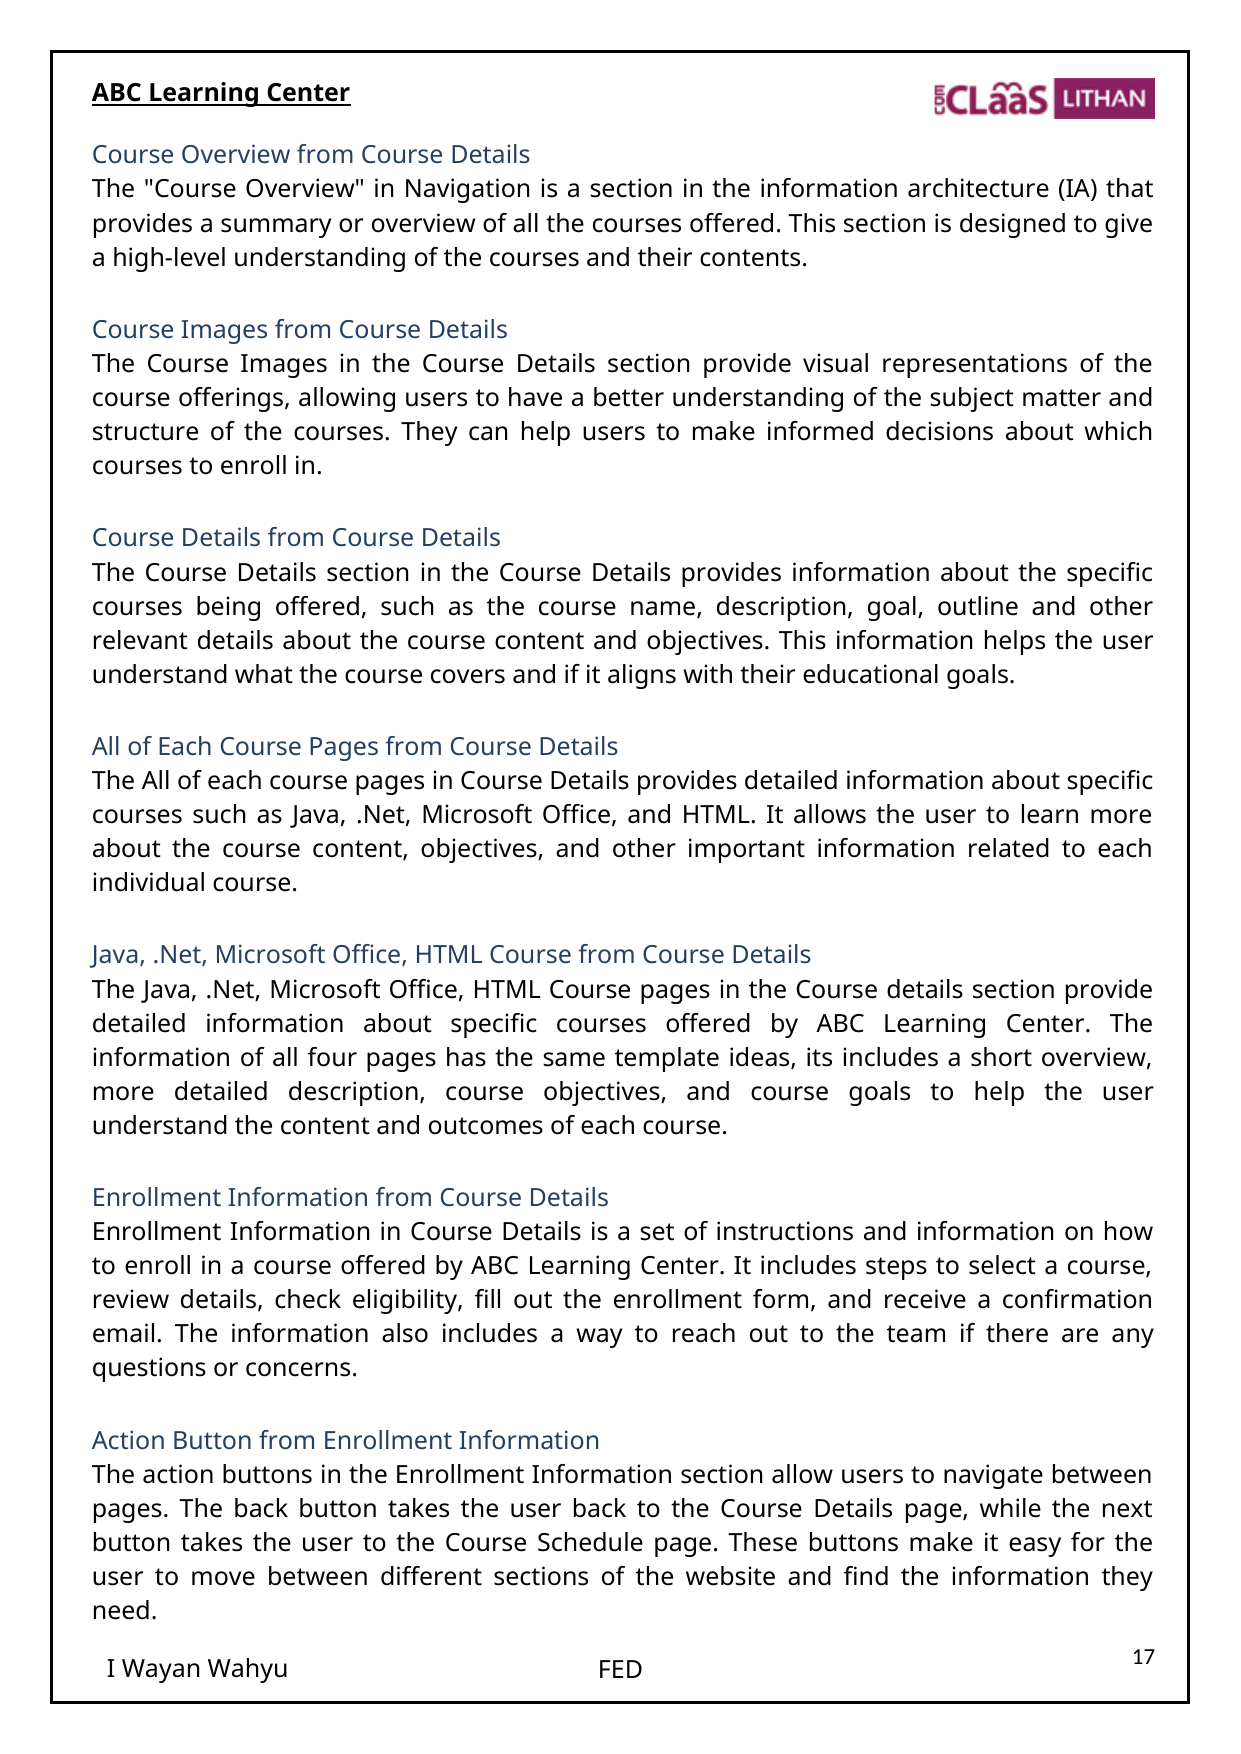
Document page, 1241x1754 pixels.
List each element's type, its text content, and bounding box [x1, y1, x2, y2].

subtitle Action Button from Enrollment Information [92, 1422, 1155, 1456]
text The "Course Overview" in Navigation is a section in the information architecture (IA) that provides a summary or overview of all the courses offered. This section is designed to give a high-level understanding of the courses and their contents. [92, 171, 1155, 273]
text The action buttons in the Enrollment Information section allow users to navigate between pages. The back button takes the user back to the Course Details page, while the next button takes the user to the Course Schedule page. These buttons make it easy for the user to move between different sections of the website and find the information they need. [92, 1456, 1155, 1627]
text The Java, .Net, Microsoft Office, HTML Course pages in the Course details section provide detailed information about specific courses offered by ABC Learning Center. The information of all four pages has the same template ideas, its includes a short overview, more detailed description, course objectives, and course goals to help the user understand the content and outcomes of each course. [92, 971, 1155, 1142]
text The All of each course pages in Course Details provides detailed information about specific courses such as Java, .Net, Microsoft Office, and HTML. It allows the user to learn more about the course content, objectives, and other important information related to each individual course. [92, 763, 1155, 899]
subtitle All of Each Course Pages from Course Details [92, 729, 1155, 763]
subtitle Course Overview from Course Details [92, 137, 1155, 171]
subtitle Course Details from Course Details [92, 520, 1155, 554]
subtitle Course Images from Course Details [92, 312, 1155, 346]
subtitle Enrollment Information from Course Details [92, 1180, 1155, 1214]
text The Course Details section in the Course Details provides information about the specific courses being offered, such as the course name, description, goal, outline and other relevant details about the course content and objectives. This information helps the user understand what the course covers and if it aligns with their educational goals. [92, 554, 1155, 690]
picture [934, 78, 1155, 119]
text Enrollment Information in Course Details is a set of instructions and information on how to enroll in a course offered by ABC Learning Center. It includes steps to select a course, review details, check eligibility, fill out the enrollment form, and receive a confirmation email. The information also includes a way to reach out to the team if there are any questions or concerns. [92, 1214, 1155, 1384]
text The Course Images in the Course Details section provide visual representations of the course offerings, allowing users to have a better understanding of the subject matter and structure of the courses. They can help users to make informed decisions about which courses to enroll in. [92, 346, 1155, 482]
subtitle Java, .Net, Microsoft Office, HTML Course from Course Details [92, 937, 1155, 971]
